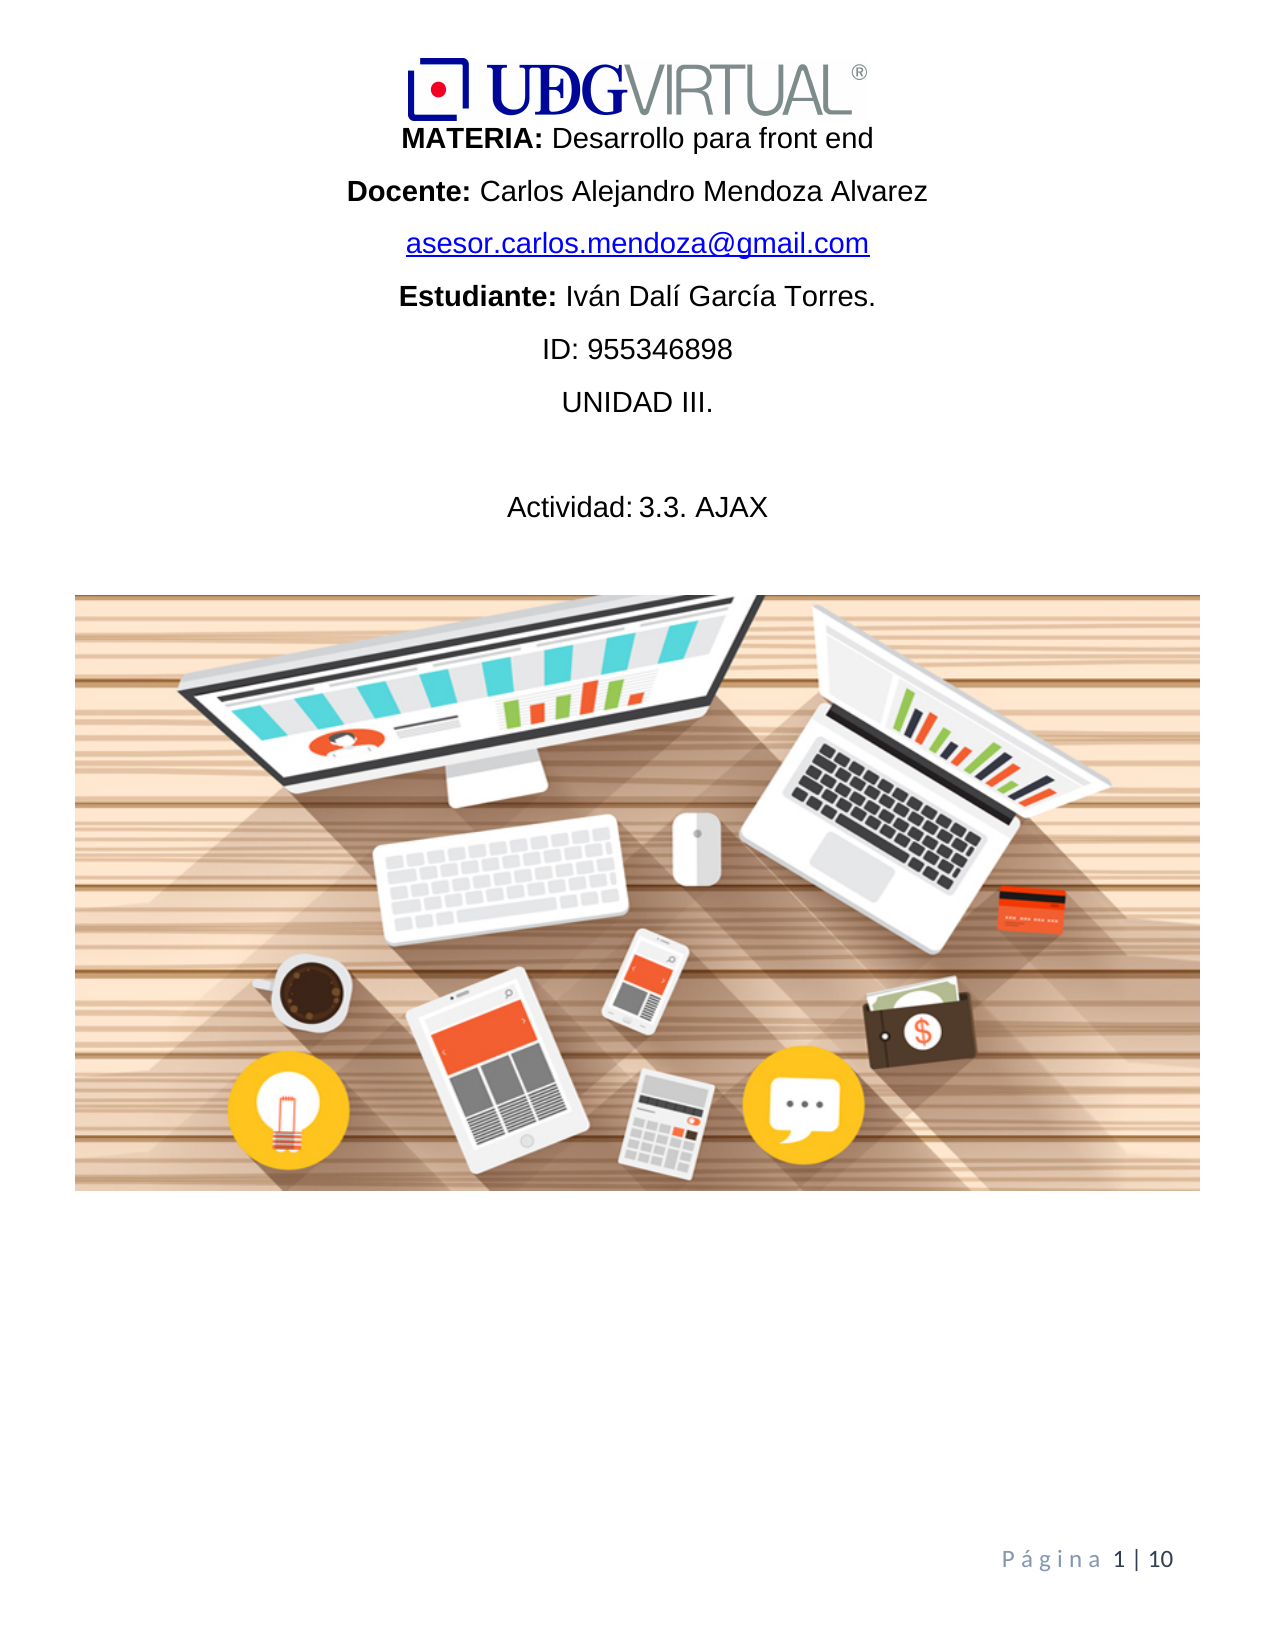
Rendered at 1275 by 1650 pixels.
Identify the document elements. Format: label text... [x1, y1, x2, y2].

picture [408, 58, 867, 121]
text Actividad: 3.3. AJAX [75, 490, 1200, 524]
picture [75, 595, 1200, 1191]
text MATERIA: Desarrollo para front end [75, 121, 1200, 154]
text UNIDAD III. [75, 385, 1200, 418]
text ID: 955346898 [75, 332, 1200, 366]
text Docente: Carlos Alejandro Mendoza Alvarez [75, 173, 1200, 207]
text Estudiante: Iván Dalí García Torres. [75, 279, 1200, 313]
text asesor.carlos.mendoza@gmail.com [75, 226, 1200, 260]
